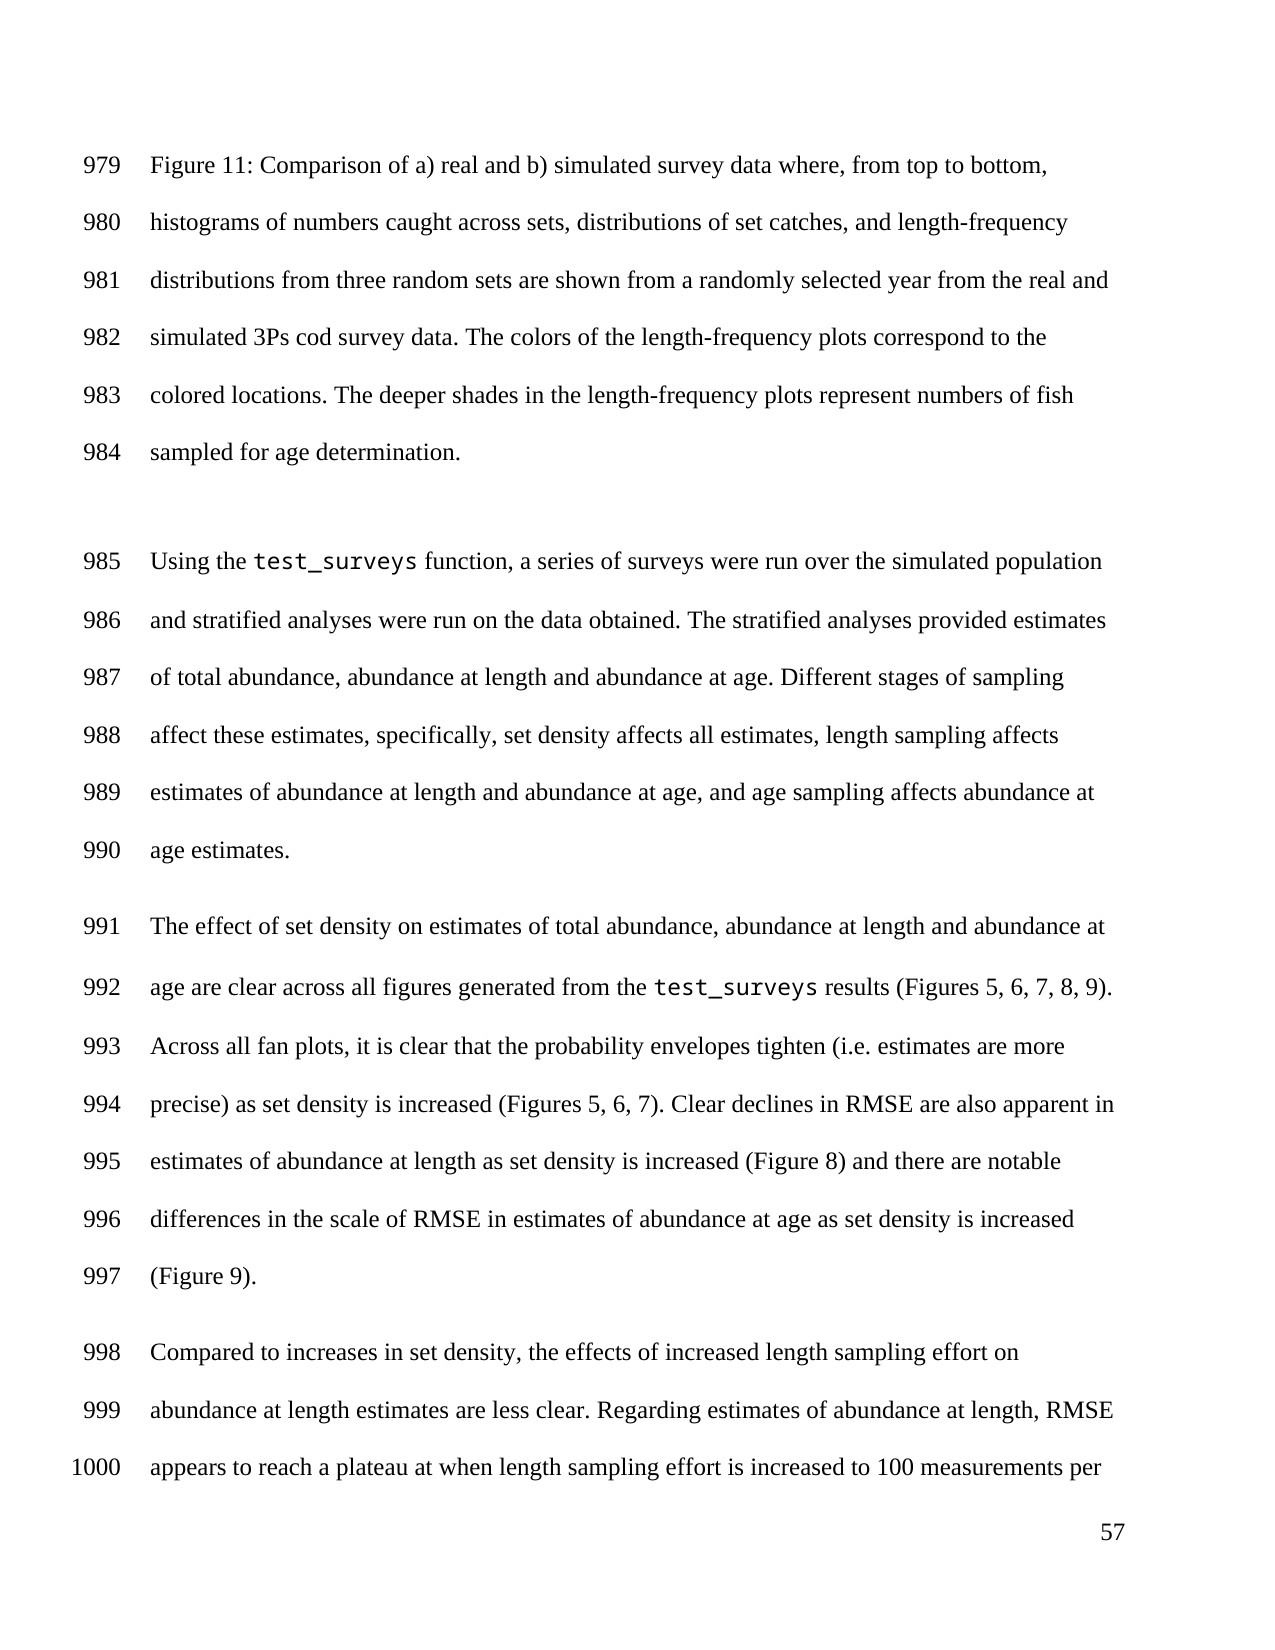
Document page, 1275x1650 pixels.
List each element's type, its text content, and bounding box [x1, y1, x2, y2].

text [150, 1337, 1125, 1481]
text Figure 11: Comparison of a) real and b) simulated survey data where, from top to bottom, histograms of numbers caught across sets, distributions of set catches, and length-frequency distributions from three random sets are shown from a randomly selected year from the real and simulated 3Ps cod survey data. The colors of the length-frequency plots correspond to the colored locations. The deeper shades in the length-frequency plots represent numbers of fish sampled for age determination. [150, 150, 1125, 466]
text The effect of set density on estimates of total abundance, abundance at length and abundance at age are clear across all figures generated from the test_surveys results (Figures 5, 6, 7, 8, 9). Across all fan plots, it is clear that the probability envelopes tighten (i.e. estimates are more precise) as set density is increased (Figures 5, 6, 7). Clear declines in RMSE are also apparent in estimates of abundance at length as set density is increased (Figure 8) and there are notable differences in the scale of RMSE in estimates of abundance at age as set density is increased (Figure 9). [150, 911, 1125, 1290]
text Using the test_surveys function, a series of surveys were run over the simulated population and stratified analyses were run on the data obtained. The stratified analyses provided estimates of total abundance, abundance at length and abundance at age. Different stages of sampling affect these estimates, specifically, set density affects all estimates, length sampling affects estimates of abundance at length and abundance at age, and age sampling affects abundance at age estimates. [150, 545, 1125, 864]
